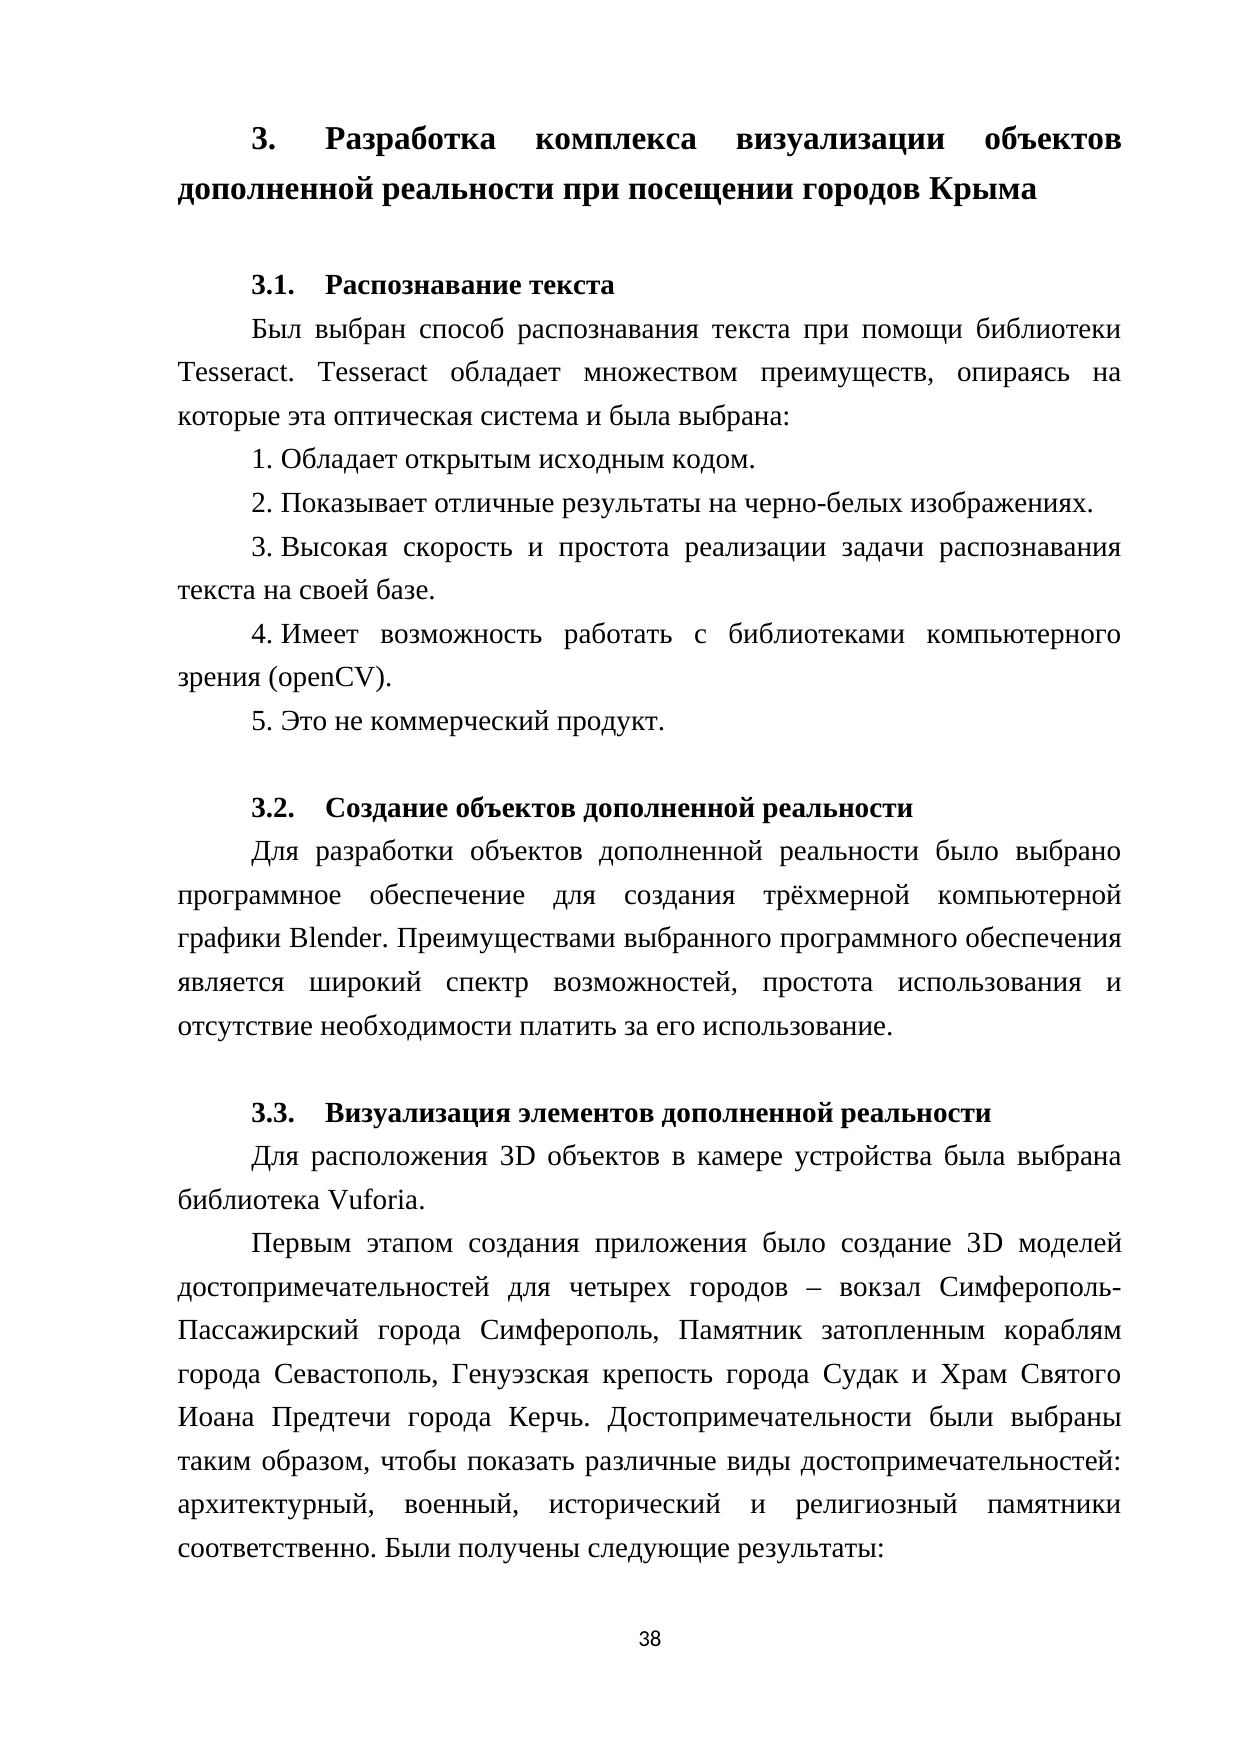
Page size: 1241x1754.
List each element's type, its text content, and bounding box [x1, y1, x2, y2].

list Визуализация элементов дополненной реальности [177, 1095, 1122, 1128]
list Имеет возможность работать с библиотеками компьютерного зрения (openCV). [177, 616, 1122, 693]
list Показывает отличные результаты на черно-белых изображениях. [177, 485, 1122, 519]
list Распознавание текста [177, 267, 1122, 301]
list Обладает открытым исходным кодом. [177, 442, 1122, 475]
list Это не коммерческий продукт. [177, 703, 1122, 736]
list Разработка комплекса визуализации объектов дополненной реальности при посещении городов Крыма [177, 118, 1122, 206]
text Для разработки объектов дополненной реальности было выбрано программное обеспечение для создания трёхмерной компьютерной графики Вlender. Преимуществами выбранного программного обеспечения является широкий спектр возможностей, простота использования и отсутствие необходимости платить за его использование. [177, 833, 1122, 1041]
list Высокая скорость и простота реализации задачи распознавания текста на своей базе. [177, 529, 1122, 606]
text Был выбран способ распознавания текста при помощи библиотеки Tesseract. Tesseract обладает множеством преимуществ, опираясь на которые эта оптическая система и была выбрана: [177, 311, 1122, 432]
list Создание объектов дополненной реальности [177, 790, 1122, 823]
text Для расположения 3D объектов в камере устройства была выбрана библиотека Vuforia. [177, 1138, 1122, 1215]
text Первым этапом создания приложения было создание 3D моделей достопримечательностей для четырех городов – вокзал Симферополь-Пассажирский города Симферополь, Памятник затопленным кораблям города Севастополь, Генуэзская крепость города Судак и Храм Святого Иоана Предтечи города Керчь. Достопримечательности были выбраны таким образом, чтобы показать различные виды достопримечательностей: архитектурный, военный, исторический и религиозный памятники соответственно. Были получены следующие результаты: [177, 1225, 1122, 1564]
